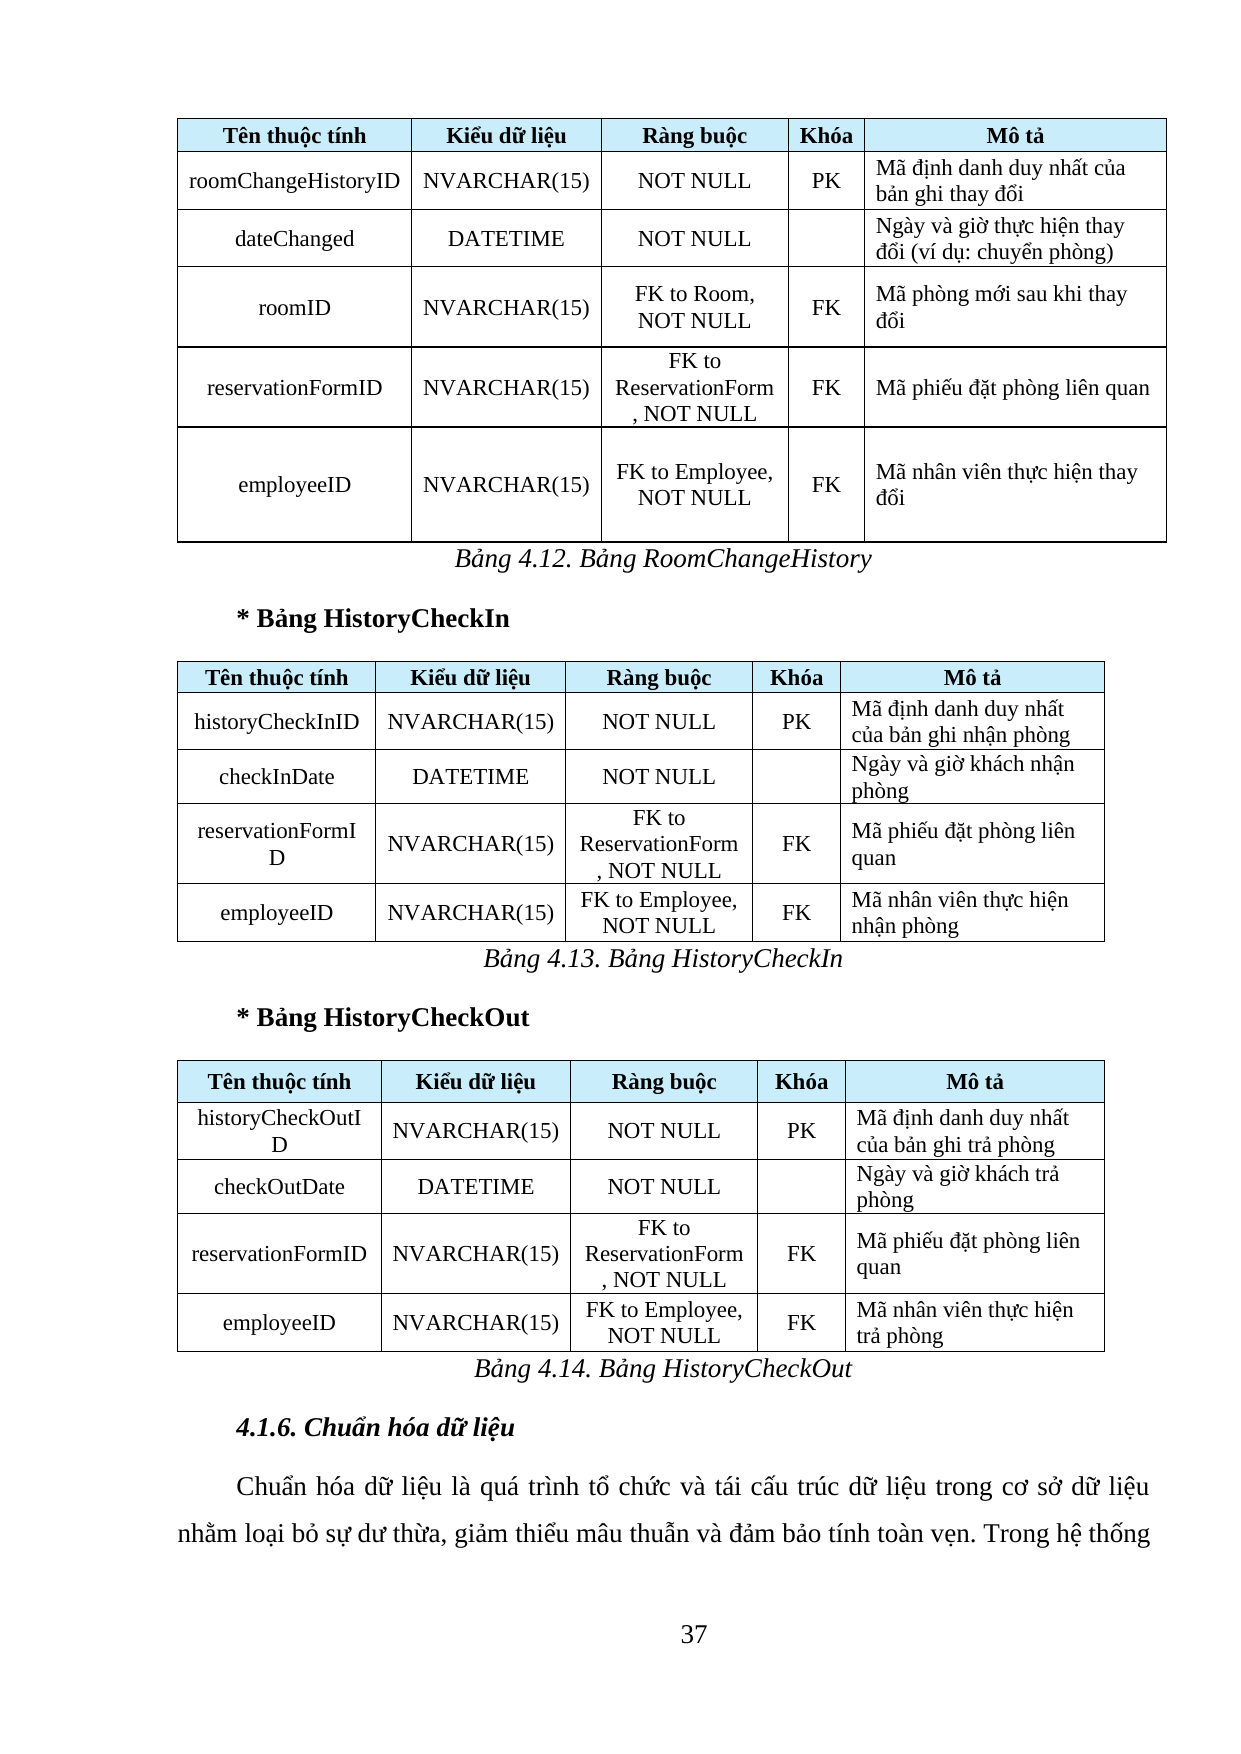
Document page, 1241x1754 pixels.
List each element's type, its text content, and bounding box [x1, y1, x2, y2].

table_cell DATETIME [376, 750, 565, 803]
table_header Khóa [753, 662, 840, 692]
table_cell FK to ReservationForm, NOT NULL [566, 804, 752, 883]
table_cell roomChangeHistoryID [178, 152, 411, 209]
table_cell Mã nhân viên thực hiện trả phòng [846, 1294, 1104, 1351]
table_cell dateChanged [178, 210, 411, 266]
table_cell Mã định danh duy nhất của bản ghi trả phòng [846, 1103, 1104, 1159]
table_cell FK [758, 1294, 845, 1351]
table_cell [789, 210, 864, 266]
table_cell NVARCHAR(15) [412, 428, 601, 541]
table_cell Mã nhân viên thực hiện thay đổi [865, 428, 1166, 541]
table_cell FK to ReservationForm, NOT NULL [571, 1214, 757, 1293]
table_cell NVARCHAR(15) [376, 884, 565, 941]
text 4.1.6. Chuẩn hóa dữ liệu [177, 1411, 1152, 1442]
table_cell Mã nhân viên thực hiện nhận phòng [841, 884, 1104, 941]
table_cell NVARCHAR(15) [412, 267, 601, 346]
table_cell FK to ReservationForm, NOT NULL [602, 348, 788, 426]
table_cell historyCheckInID [178, 693, 375, 749]
table_cell NOT NULL [571, 1103, 757, 1159]
table_cell FK [789, 348, 864, 426]
table_cell reservationFormID [178, 348, 411, 426]
table_cell employeeID [178, 428, 411, 541]
table_cell Ngày và giờ thực hiện thay đổi (ví dụ: chuyển phòng) [865, 210, 1166, 266]
table_cell PK [789, 152, 864, 209]
table_header Tên thuộc tính [178, 119, 411, 151]
table_cell [753, 750, 840, 803]
table_cell FK [753, 804, 840, 883]
table_cell FK to Employee, NOT NULL [571, 1294, 757, 1351]
text * Bảng HistoryCheckIn [177, 602, 1152, 633]
table_cell FK [789, 428, 864, 541]
table_header Mô tả [865, 119, 1166, 151]
table_header Ràng buộc [566, 662, 752, 692]
table_cell NVARCHAR(15) [382, 1214, 570, 1293]
table_cell NOT NULL [602, 152, 788, 209]
table_cell checkOutDate [178, 1160, 381, 1213]
table_cell Mã phòng mới sau khi thay đổi [865, 267, 1166, 346]
table_header Tên thuộc tính [178, 1061, 381, 1102]
table_cell NVARCHAR(15) [376, 693, 565, 749]
table_cell NOT NULL [571, 1160, 757, 1213]
table_cell NVARCHAR(15) [412, 152, 601, 209]
table_cell reservationFormID [178, 1214, 381, 1293]
table_cell employeeID [178, 884, 375, 941]
table_cell Ngày và giờ khách nhận phòng [841, 750, 1104, 803]
table_cell Mã định danh duy nhất của bản ghi thay đổi [865, 152, 1166, 209]
table_cell FK to Employee, NOT NULL [566, 884, 752, 941]
table_cell NOT NULL [566, 693, 752, 749]
table_header Mô tả [846, 1061, 1104, 1102]
table_cell NOT NULL [566, 750, 752, 803]
table_cell FK to Room, NOT NULL [602, 267, 788, 346]
table_cell Mã phiếu đặt phòng liên quan [841, 804, 1104, 883]
table_cell FK [789, 267, 864, 346]
table_cell checkInDate [178, 750, 375, 803]
table_header Tên thuộc tính [178, 662, 375, 692]
table_cell FK [753, 884, 840, 941]
table_cell employeeID [178, 1294, 381, 1351]
table_header Ràng buộc [602, 119, 788, 151]
table_cell DATETIME [382, 1160, 570, 1213]
table_cell reservationFormID [178, 804, 375, 883]
table_header Khóa [758, 1061, 845, 1102]
table_header Ràng buộc [571, 1061, 757, 1102]
table_cell [758, 1160, 845, 1213]
text * Bảng HistoryCheckOut [177, 1001, 1152, 1032]
table_cell historyCheckOutID [178, 1103, 381, 1159]
text Bảng 4.13. Bảng HistoryCheckIn [177, 942, 1152, 973]
table_cell FK to Employee, NOT NULL [602, 428, 788, 541]
table_cell Ngày và giờ khách trả phòng [846, 1160, 1104, 1213]
table_cell NVARCHAR(15) [382, 1103, 570, 1159]
table_header Kiểu dữ liệu [376, 662, 565, 692]
text Bảng 4.14. Bảng HistoryCheckOut [177, 1352, 1152, 1383]
table_cell Mã phiếu đặt phòng liên quan [846, 1214, 1104, 1293]
table_cell DATETIME [412, 210, 601, 266]
table_cell FK [758, 1214, 845, 1293]
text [177, 1470, 1152, 1548]
table_cell Mã phiếu đặt phòng liên quan [865, 348, 1166, 426]
table_cell Mã định danh duy nhất của bản ghi nhận phòng [841, 693, 1104, 749]
table_cell NVARCHAR(15) [412, 348, 601, 426]
table_cell roomID [178, 267, 411, 346]
text Bảng 4.12. Bảng RoomChangeHistory [177, 543, 1152, 574]
table_cell NOT NULL [602, 210, 788, 266]
table_header Kiểu dữ liệu [382, 1061, 570, 1102]
table_cell NVARCHAR(15) [382, 1294, 570, 1351]
table_header Khóa [789, 119, 864, 151]
table_cell PK [753, 693, 840, 749]
table_header Mô tả [841, 662, 1104, 692]
table_cell PK [758, 1103, 845, 1159]
table_cell NVARCHAR(15) [376, 804, 565, 883]
table_header Kiểu dữ liệu [412, 119, 601, 151]
